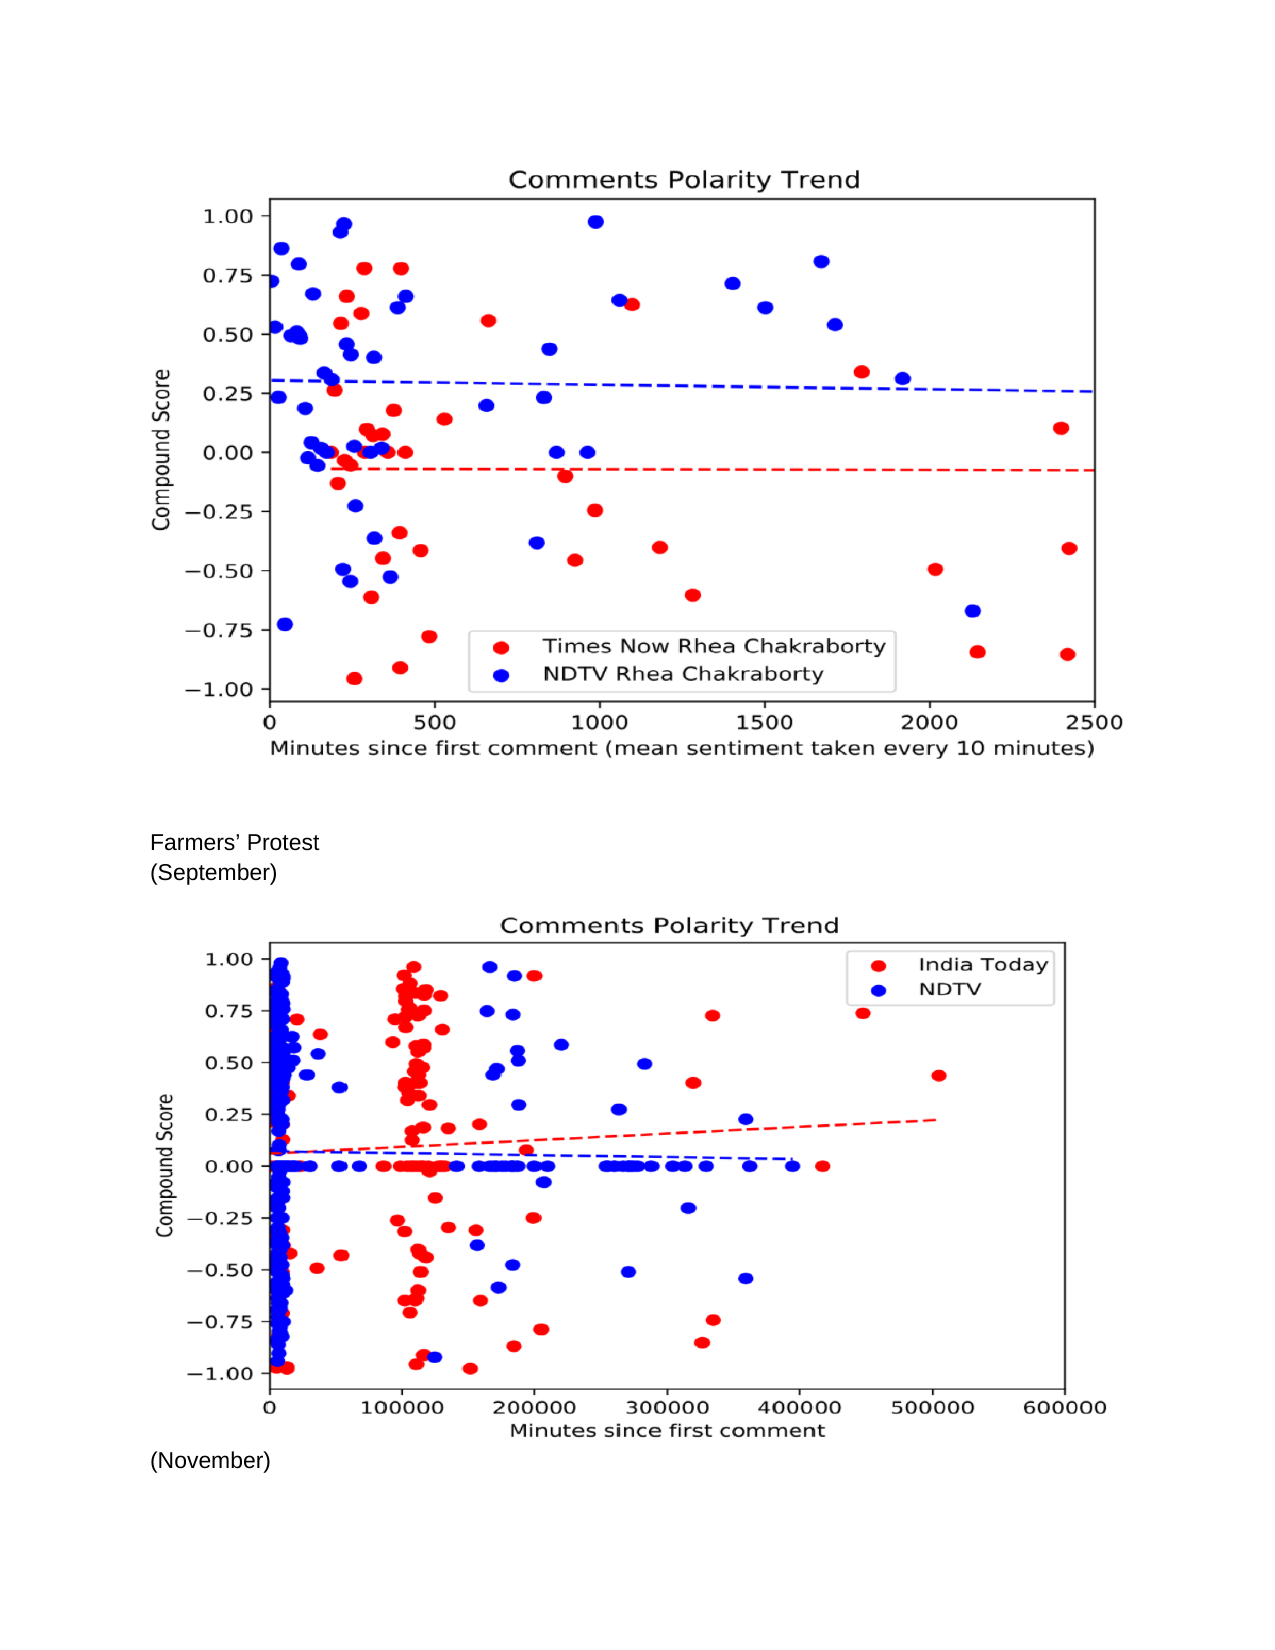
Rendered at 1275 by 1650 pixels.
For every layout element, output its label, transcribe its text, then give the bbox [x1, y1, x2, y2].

text (November) [150, 1447, 1125, 1473]
picture [150, 889, 1125, 1444]
picture [150, 150, 1125, 765]
text Farmers’ Protest [150, 829, 1125, 855]
text (September) [150, 859, 1125, 886]
